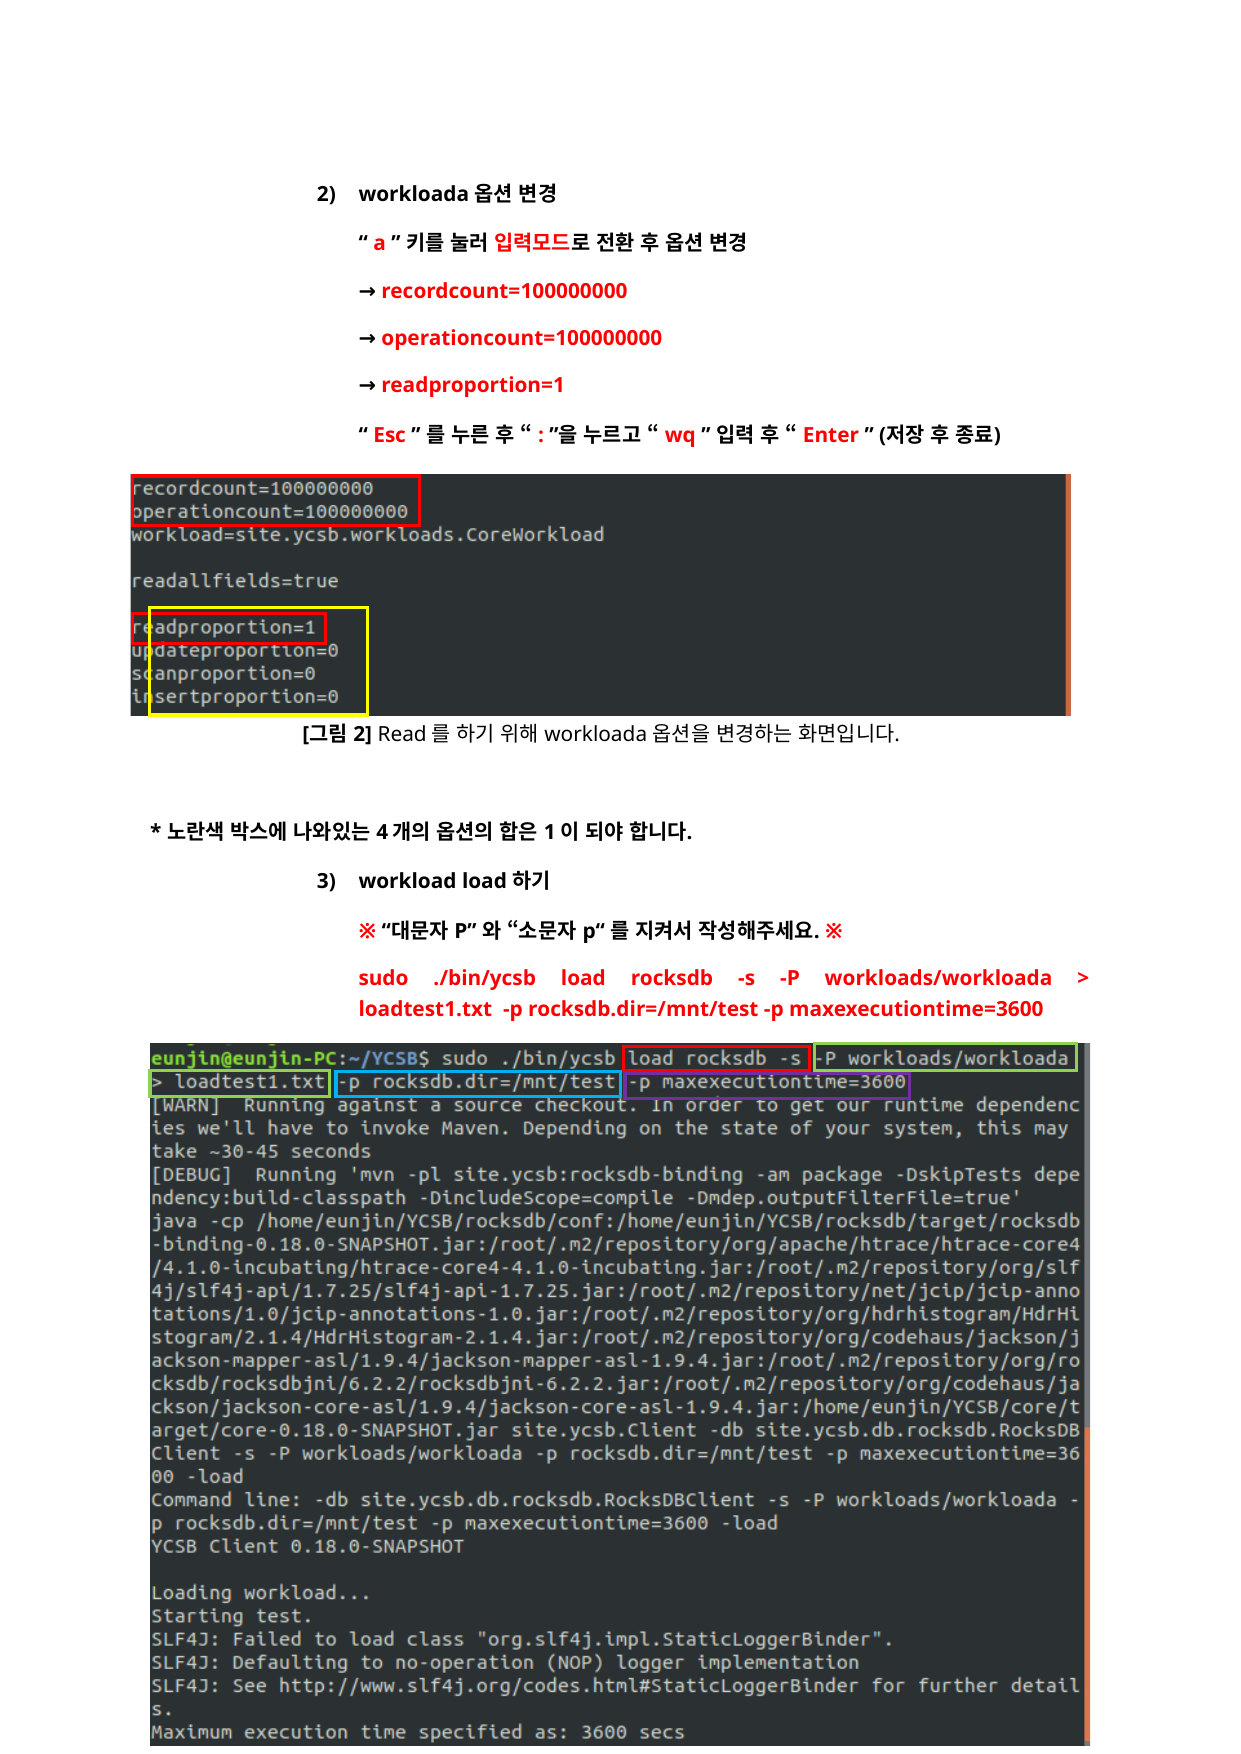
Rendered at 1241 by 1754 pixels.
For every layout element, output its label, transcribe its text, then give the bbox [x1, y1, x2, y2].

picture [625, 1048, 808, 1069]
picture [816, 1045, 1075, 1069]
list workloada 옵션 변경 [317, 177, 1090, 207]
list workload load 하기 [317, 864, 1090, 895]
picture [151, 609, 366, 713]
text → recordcount=100000000 [358, 276, 1090, 304]
picture [150, 1043, 1091, 1746]
picture [130, 474, 1071, 716]
picture [134, 615, 148, 642]
picture [339, 1074, 618, 1094]
text → readproportion=1 [358, 371, 1090, 399]
text * 노란색 박스에 나와있는 4개의 옵션의 합은 1이 되야 합니다. [150, 815, 1090, 846]
text “ Esc ” 를 누른 후 “ : ”을 누르고 “ wq ” 입력 후 “ Enter ” (저장 후 종료) [358, 418, 1090, 448]
list “ a ” 키를 눌러 입력모드로 전환 후 옵션 변경 [358, 227, 1090, 257]
list ※ “대문자 P” 와 “소문자 p“ 를 지켜서 작성해주세요. ※ [358, 914, 1090, 944]
picture [152, 1072, 328, 1095]
picture [627, 1075, 908, 1097]
picture [134, 478, 418, 524]
text sudo ./bin/ycsb load rocksdb -s -P workloads/workloada > loadtest1.txt -p rocksdb.dir=/mnt/test -p maxexecutiontime=3600 [358, 963, 1090, 1022]
picture [151, 615, 324, 642]
text → operationcount=100000000 [358, 323, 1090, 352]
